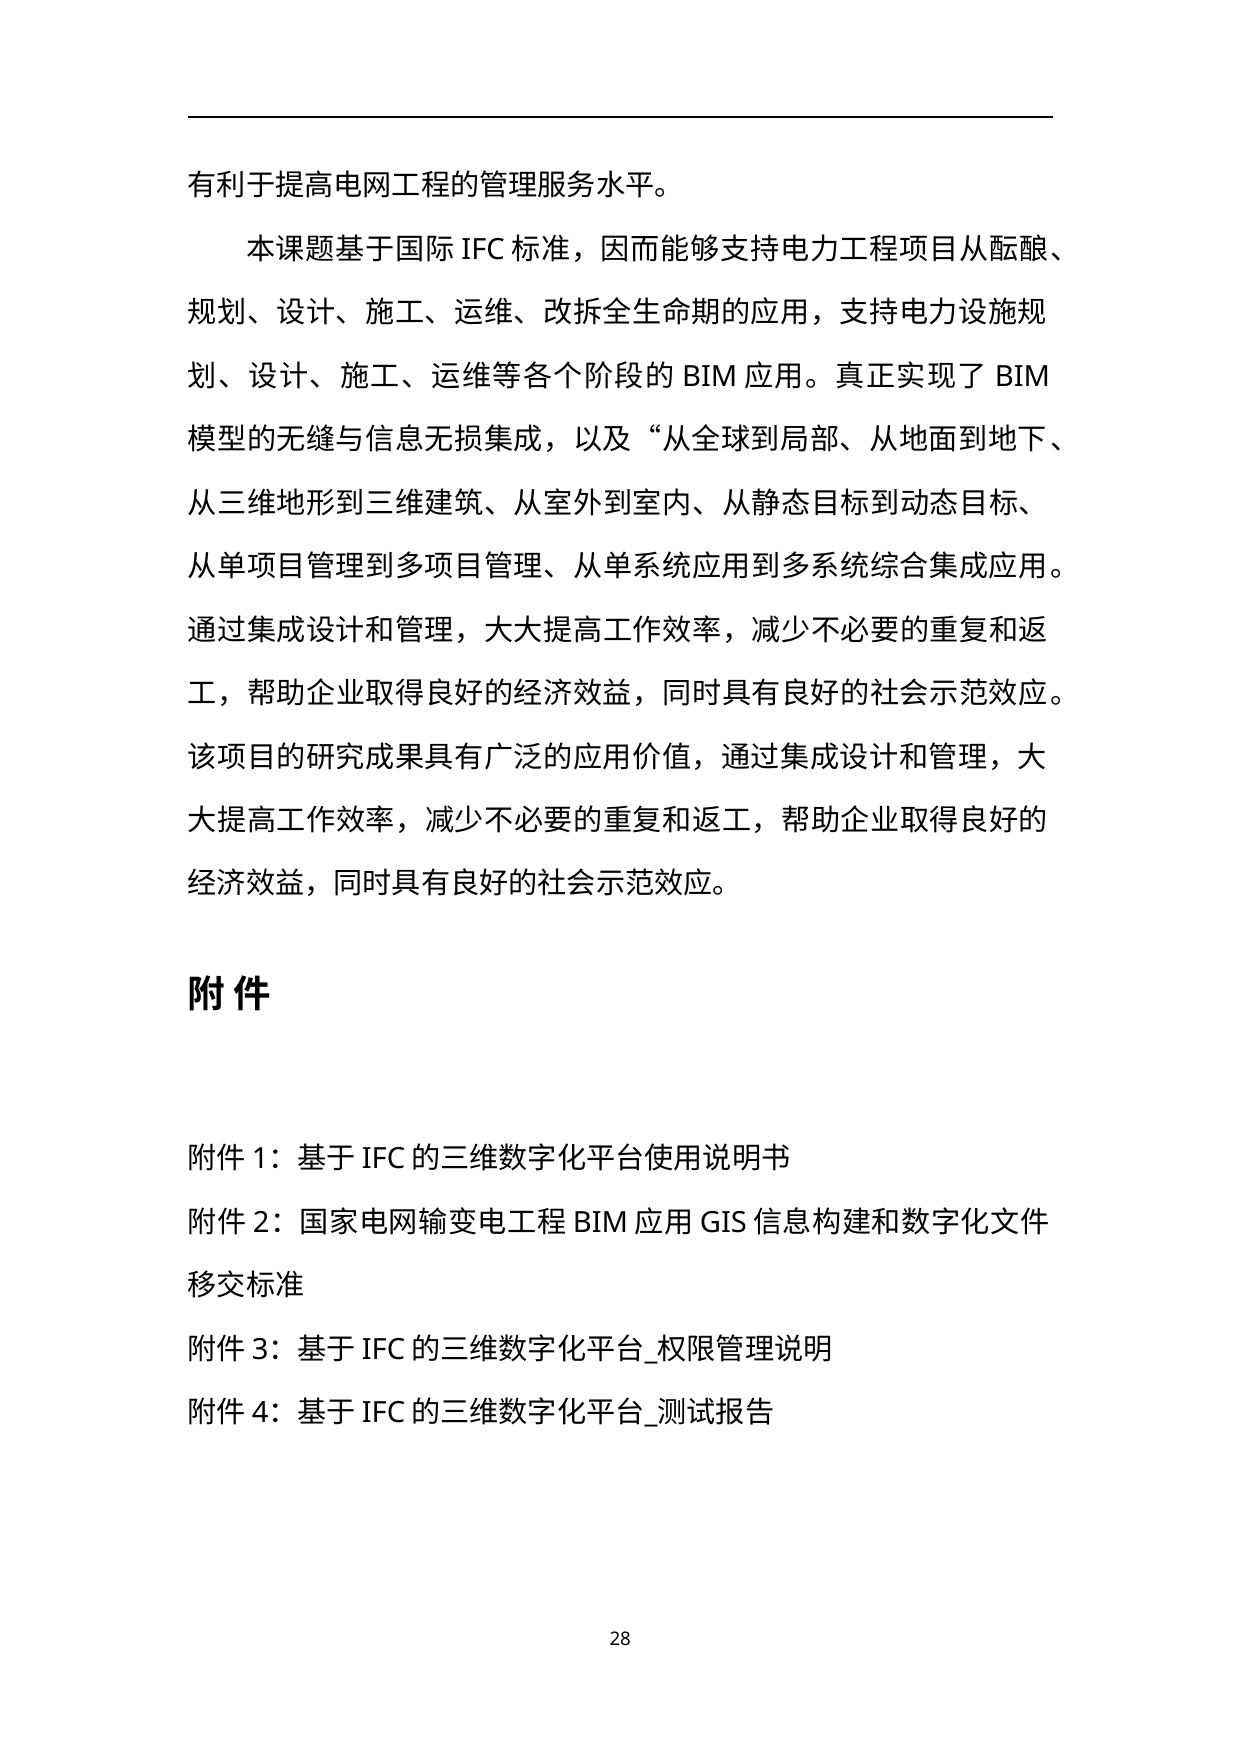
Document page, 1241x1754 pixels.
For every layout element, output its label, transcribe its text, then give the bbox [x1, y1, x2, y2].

subtitle 附 件 [187, 959, 1053, 1024]
text 附件4：基于IFC的三维数字化平台_测试报告 [187, 1389, 1050, 1431]
text 本课题基于国际IFC标准，因而能够支持电力工程项目从酝酿、规划、设计、施工、运维、改拆全生命期的应用，支持电力设施规划、设计、施工、运维等各个阶段的BIM应用。真正实现了BIM模型的无缝与信息无损集成，以及“从全球到局部、从地面到地下、从三维地形到三维建筑、从室外到室内、从静态目标到动态目标、从单项目管理到多项目管理、从单系统应用到多系统综合集成应用。通过集成设计和管理，大大提高工作效率，减少不必要的重复和返工，帮助企业取得良好的经济效益，同时具有良好的社会示范效应。该项目的研究成果具有广泛的应用价值，通过集成设计和管理，大大提高工作效率，减少不必要的重复和返工，帮助企业取得良好的经济效益，同时具有良好的社会示范效应。 [187, 225, 1050, 902]
text 附件1：基于IFC的三维数字化平台使用说明书 [187, 1135, 1050, 1177]
text 附件2：国家电网输变电工程BIM应用GIS信息构建和数字化文件移交标准 [187, 1198, 1050, 1304]
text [187, 162, 1050, 204]
text 附件3：基于IFC的三维数字化平台_权限管理说明 [187, 1325, 1050, 1368]
